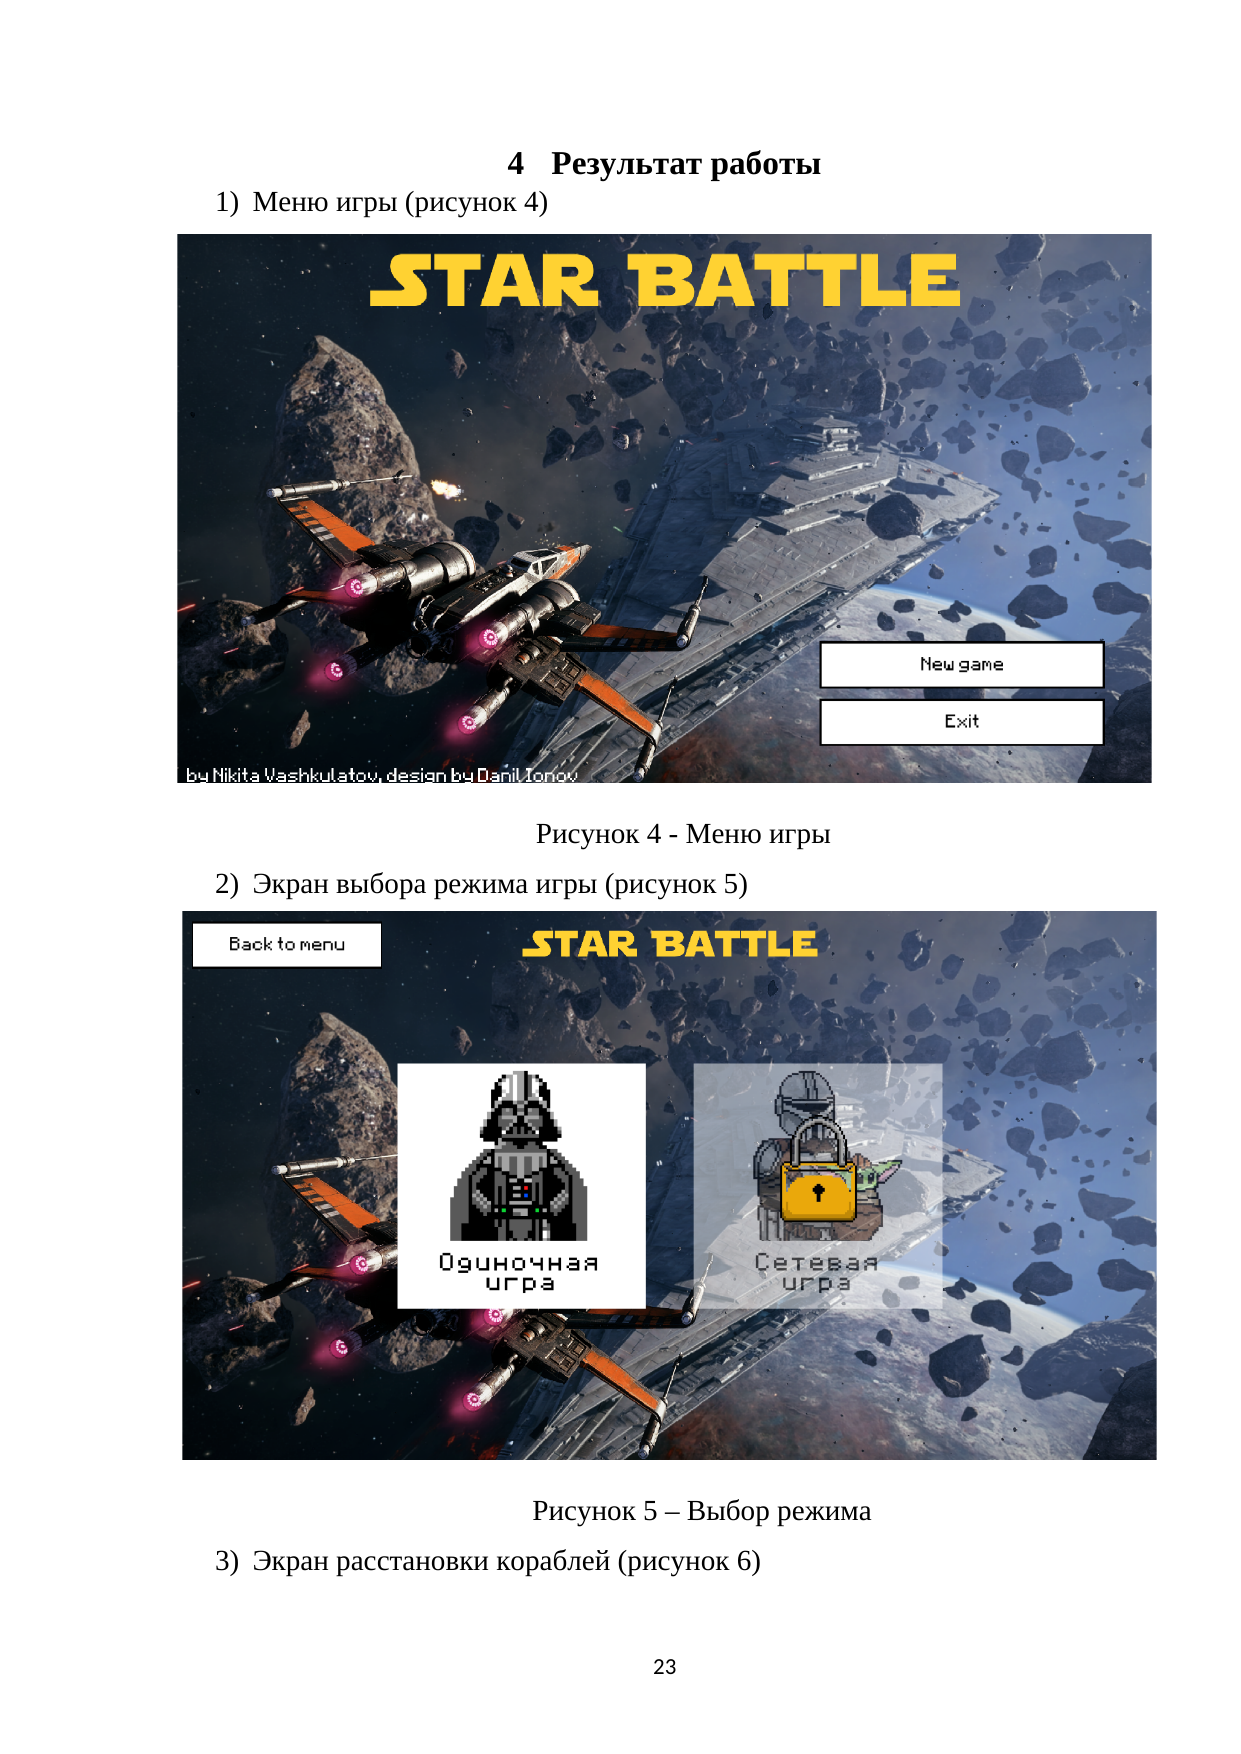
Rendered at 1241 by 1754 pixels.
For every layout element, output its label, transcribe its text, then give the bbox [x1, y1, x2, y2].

text Рисунок 5 – Выбор режима [252, 1460, 1152, 1526]
picture [177, 234, 1152, 783]
subtitle Результат работы [177, 143, 1152, 181]
list Экран расстановки кораблей (рисунок 6) [215, 1543, 1152, 1577]
text Рисунок 4 - Меню игры [215, 783, 1152, 849]
list Меню игры (рисунок 4) [215, 184, 1152, 218]
list Экран выбора режима игры (рисунок 5) [215, 866, 1152, 900]
picture [182, 911, 1157, 1460]
